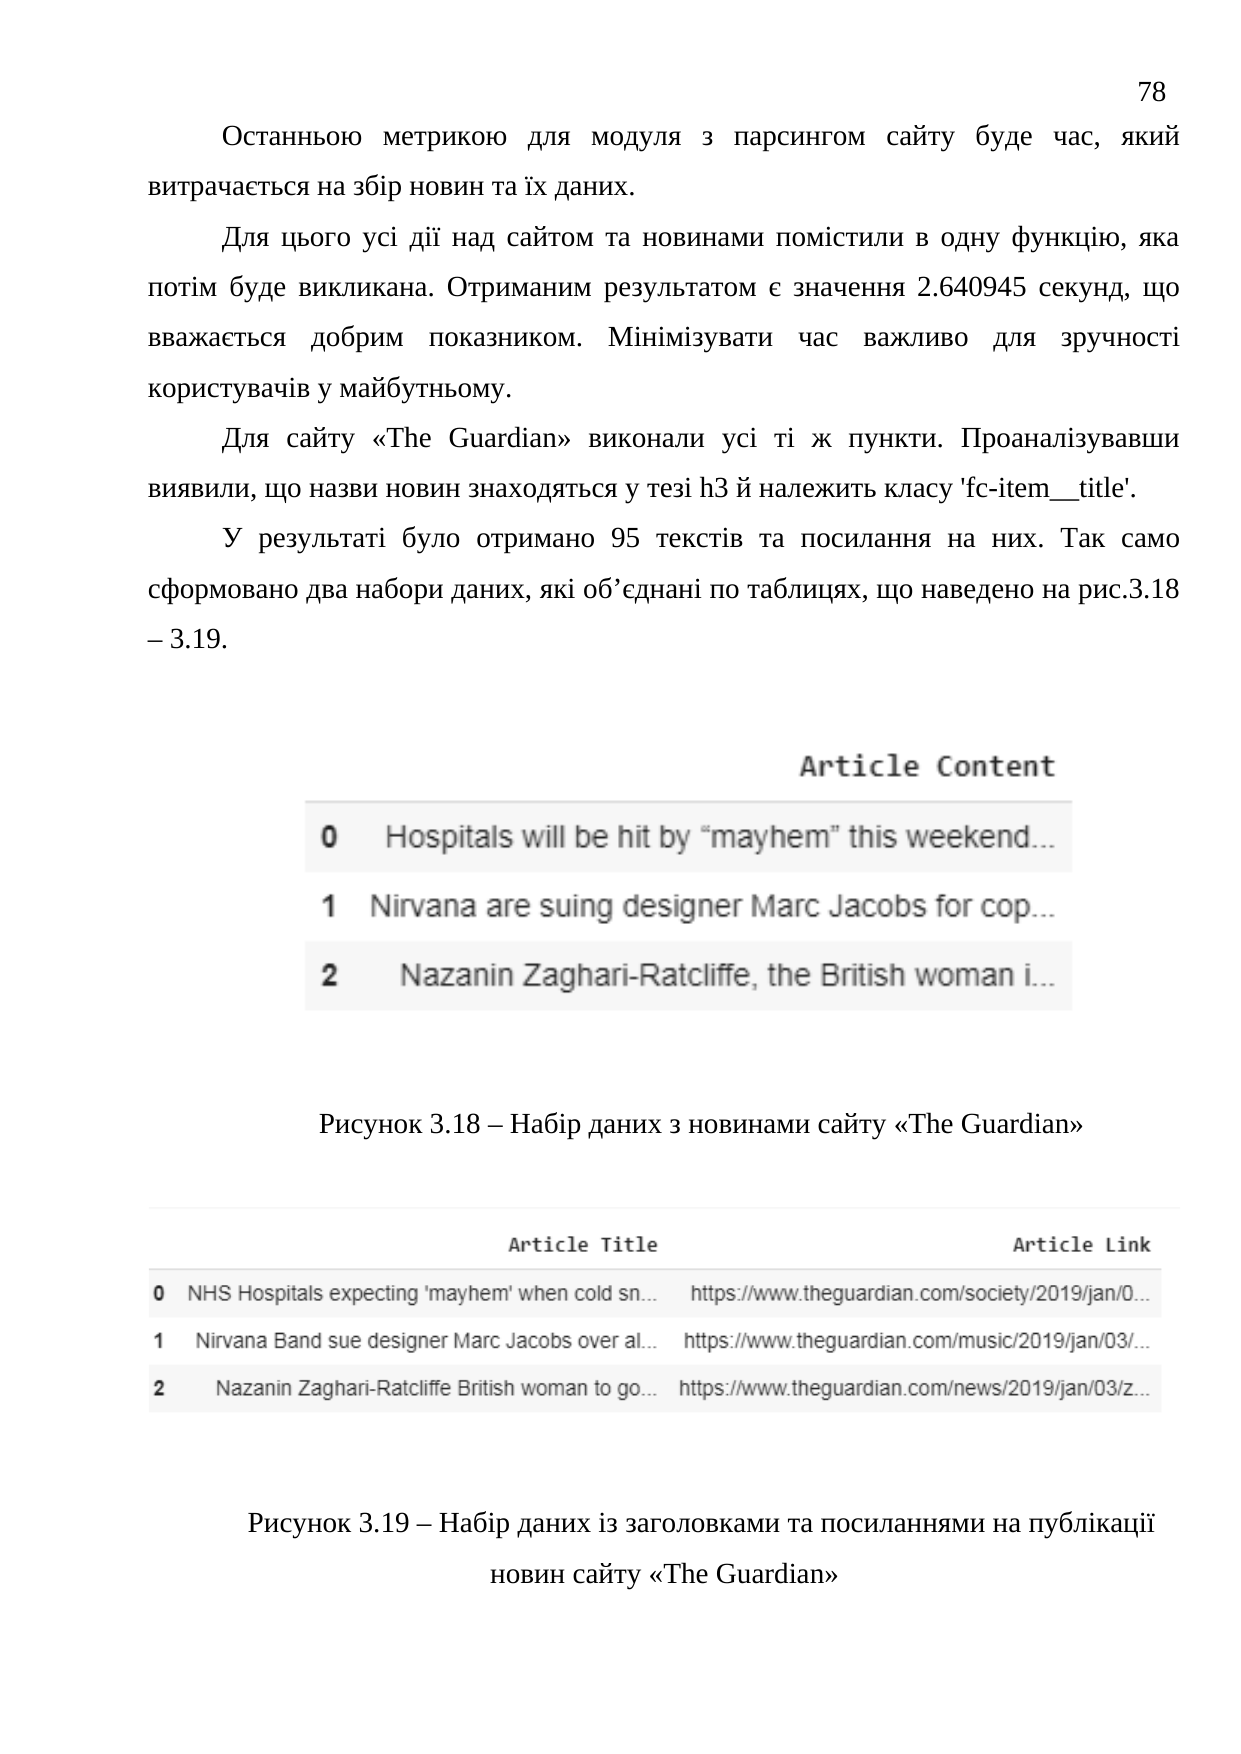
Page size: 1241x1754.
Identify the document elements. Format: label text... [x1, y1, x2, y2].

text Останньою метрикою для модуля з парсингом сайту буде час, який витрачається на збір новин та їх даних. [148, 118, 1181, 202]
text Для цього усі дії над сайтом та новинами помістили в одну функцію, яка потім буде викликана. Отриманим результатом є значення 2.640945 секунд, що вважається добрим показником. Мінімізувати час важливо для зручності користувачів у майбутньому. [148, 219, 1181, 403]
picture [288, 721, 1115, 1040]
text Рисунок 3.18 – Набір даних з новинами сайту «The Guardian» [148, 1106, 1181, 1140]
text Рисунок 3.19 – Набір даних із заголовками та посиланнями на публікації новин сайту «The Guardian» [148, 1505, 1181, 1589]
picture [148, 1207, 1180, 1437]
text У результаті було отримано 95 текстів та посилання на них. Так само сформовано два набори даних, які об’єднані по таблицях, що наведено на рис.3.18 – 3.19. [148, 521, 1181, 655]
text Для сайту «The Guardian» виконали усі ті ж пункти. Проаналізувавши виявили, що назви новин знаходяться у тезі h3 й належить класу 'fc-item__title'. [148, 420, 1181, 504]
